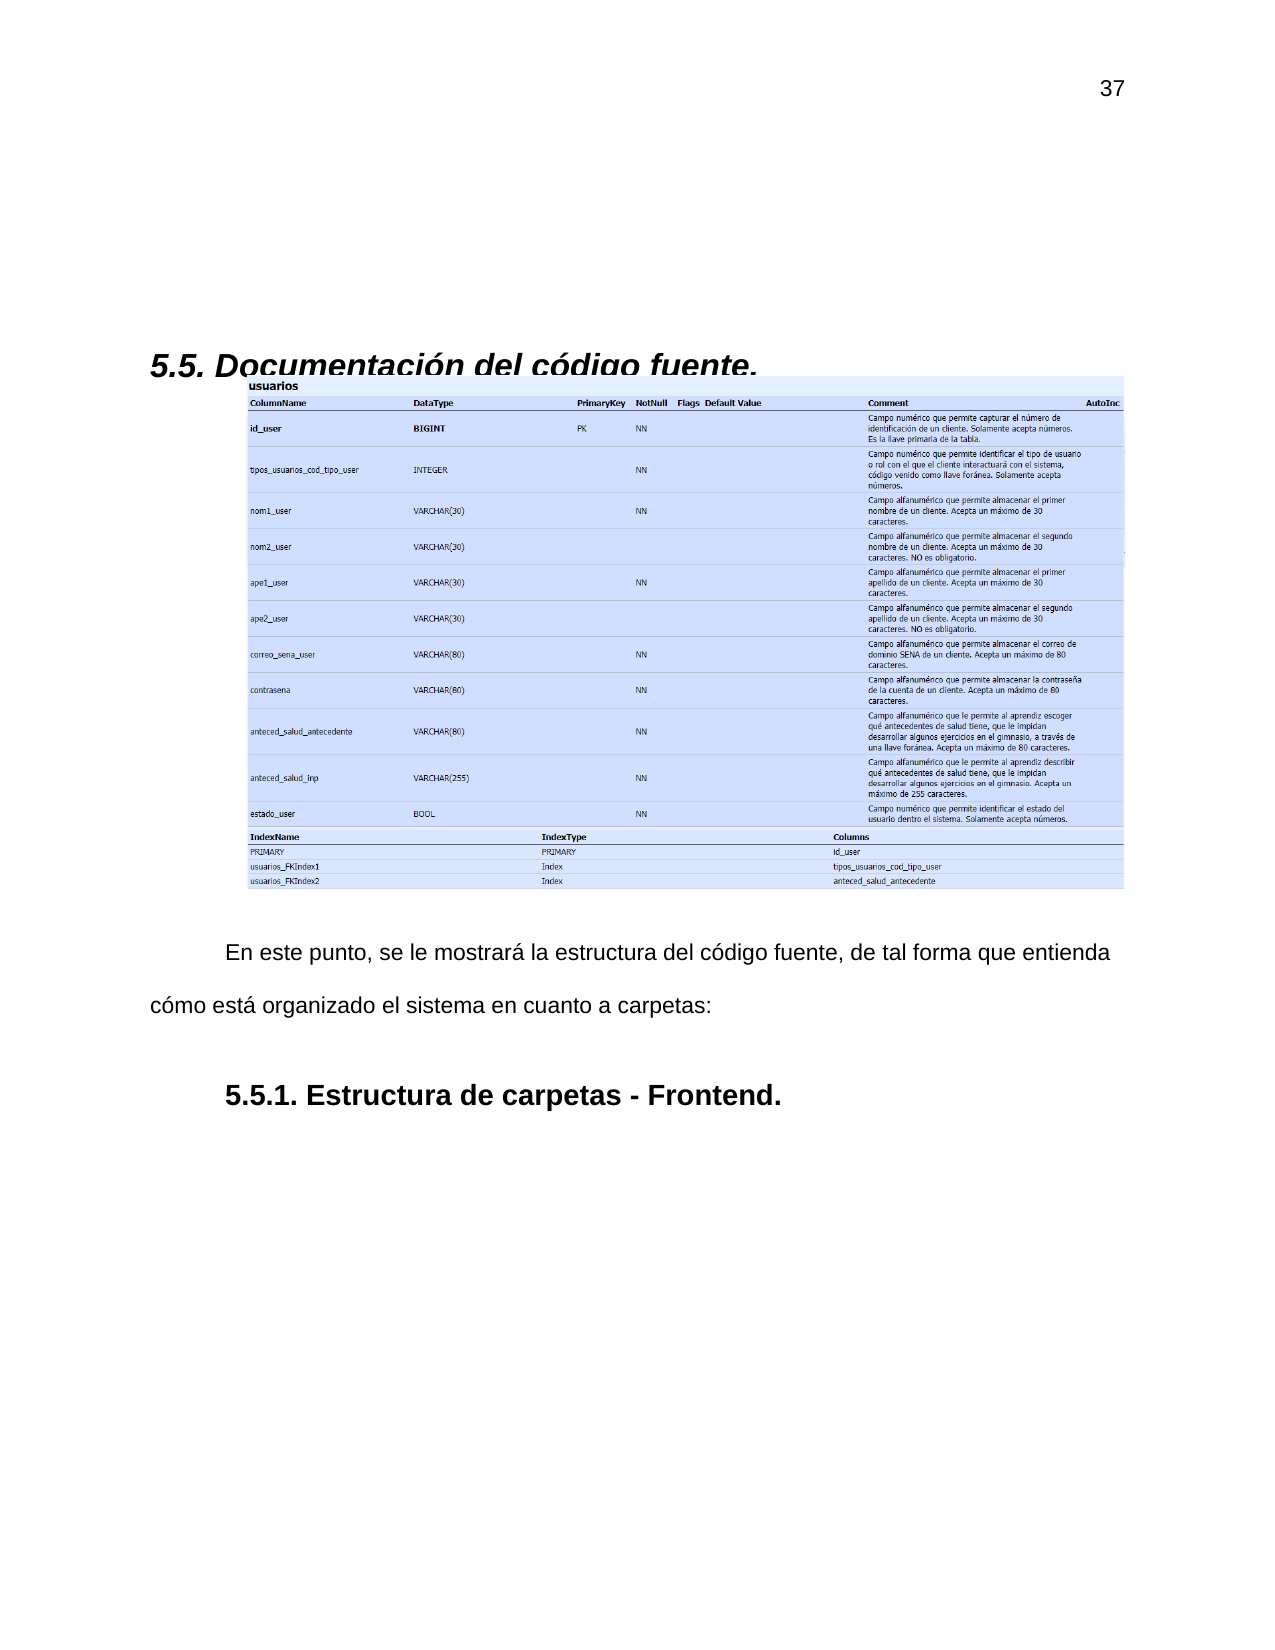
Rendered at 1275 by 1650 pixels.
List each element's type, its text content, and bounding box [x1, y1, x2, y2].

subtitle 5.5. Documentación del código fuente. [150, 346, 1125, 384]
subtitle 5.5.1. Estructura de carpetas - Frontend. [150, 1078, 1125, 1111]
picture [245, 375, 1125, 889]
